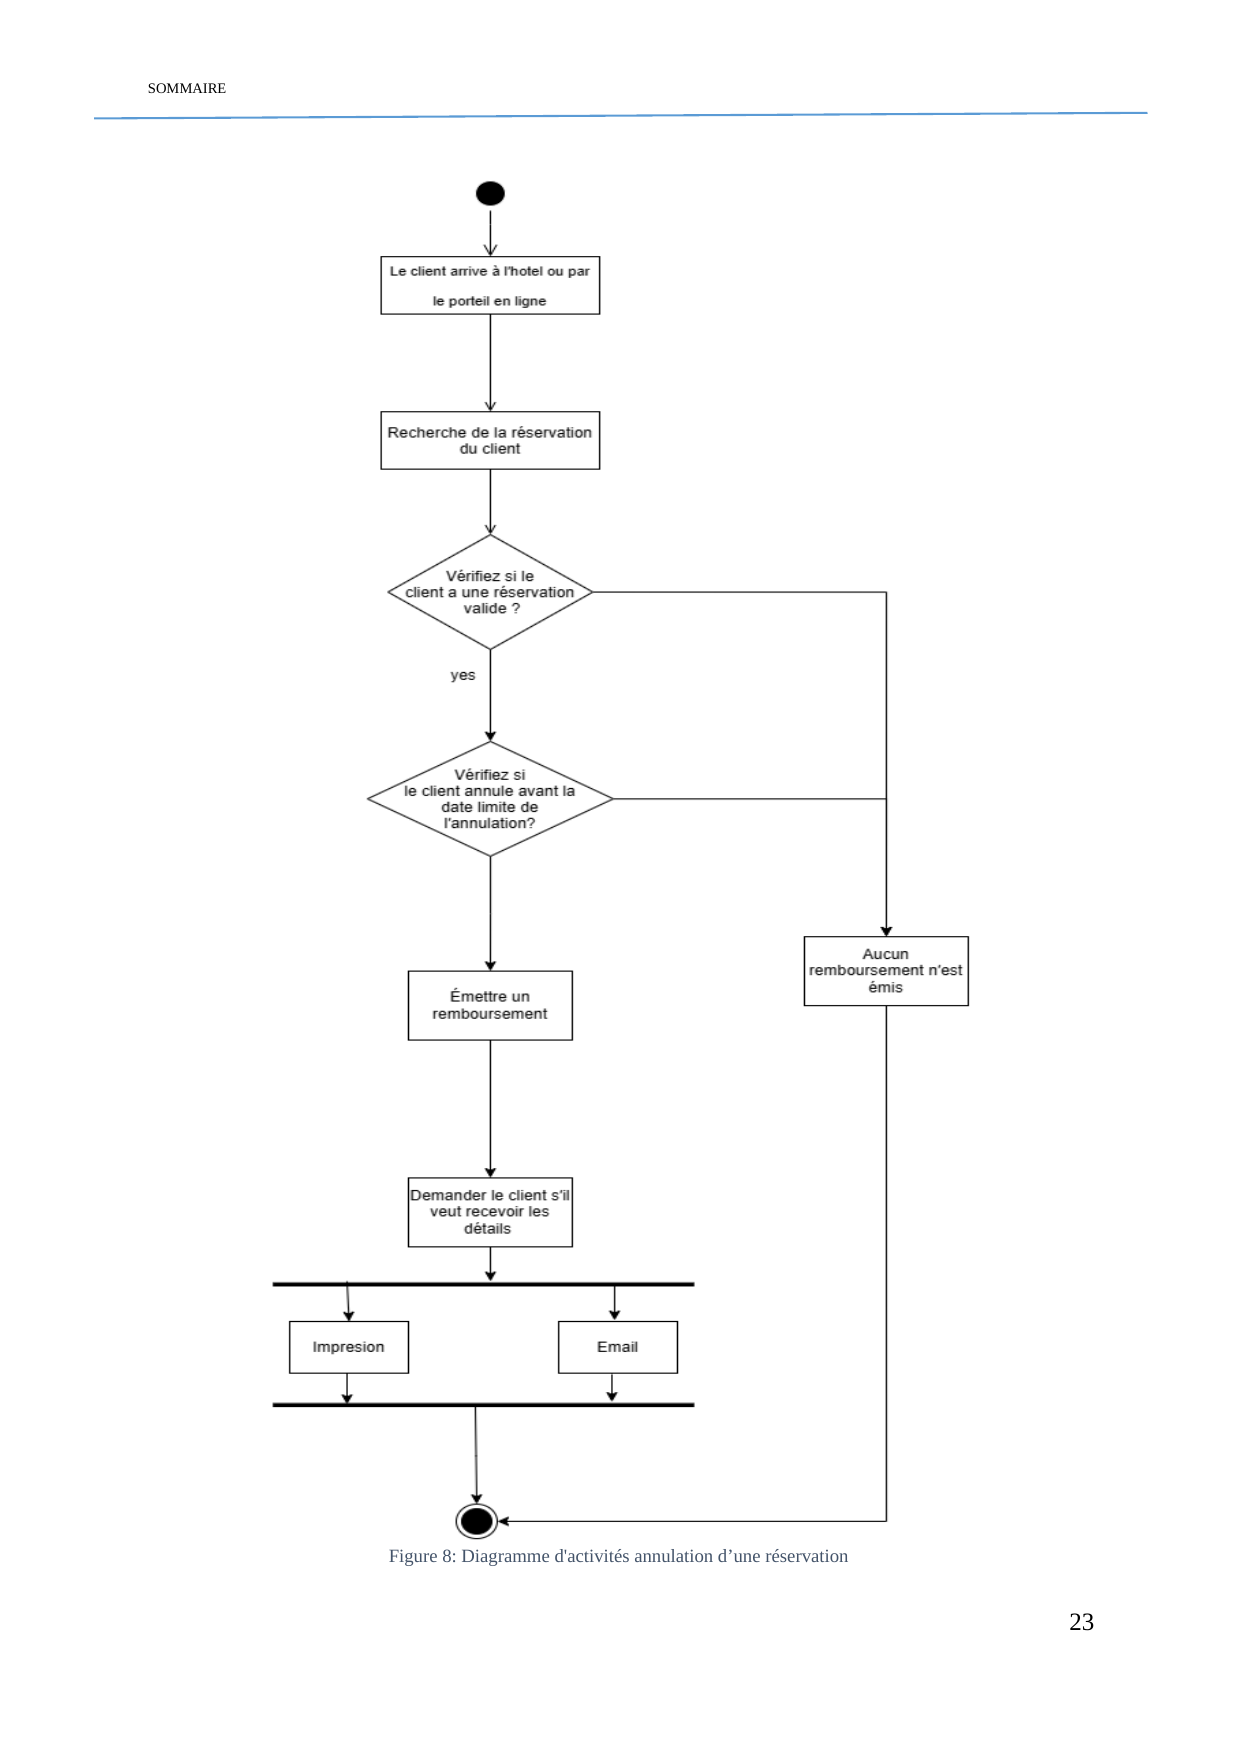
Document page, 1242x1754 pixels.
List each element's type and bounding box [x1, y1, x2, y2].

picture [266, 170, 976, 1545]
